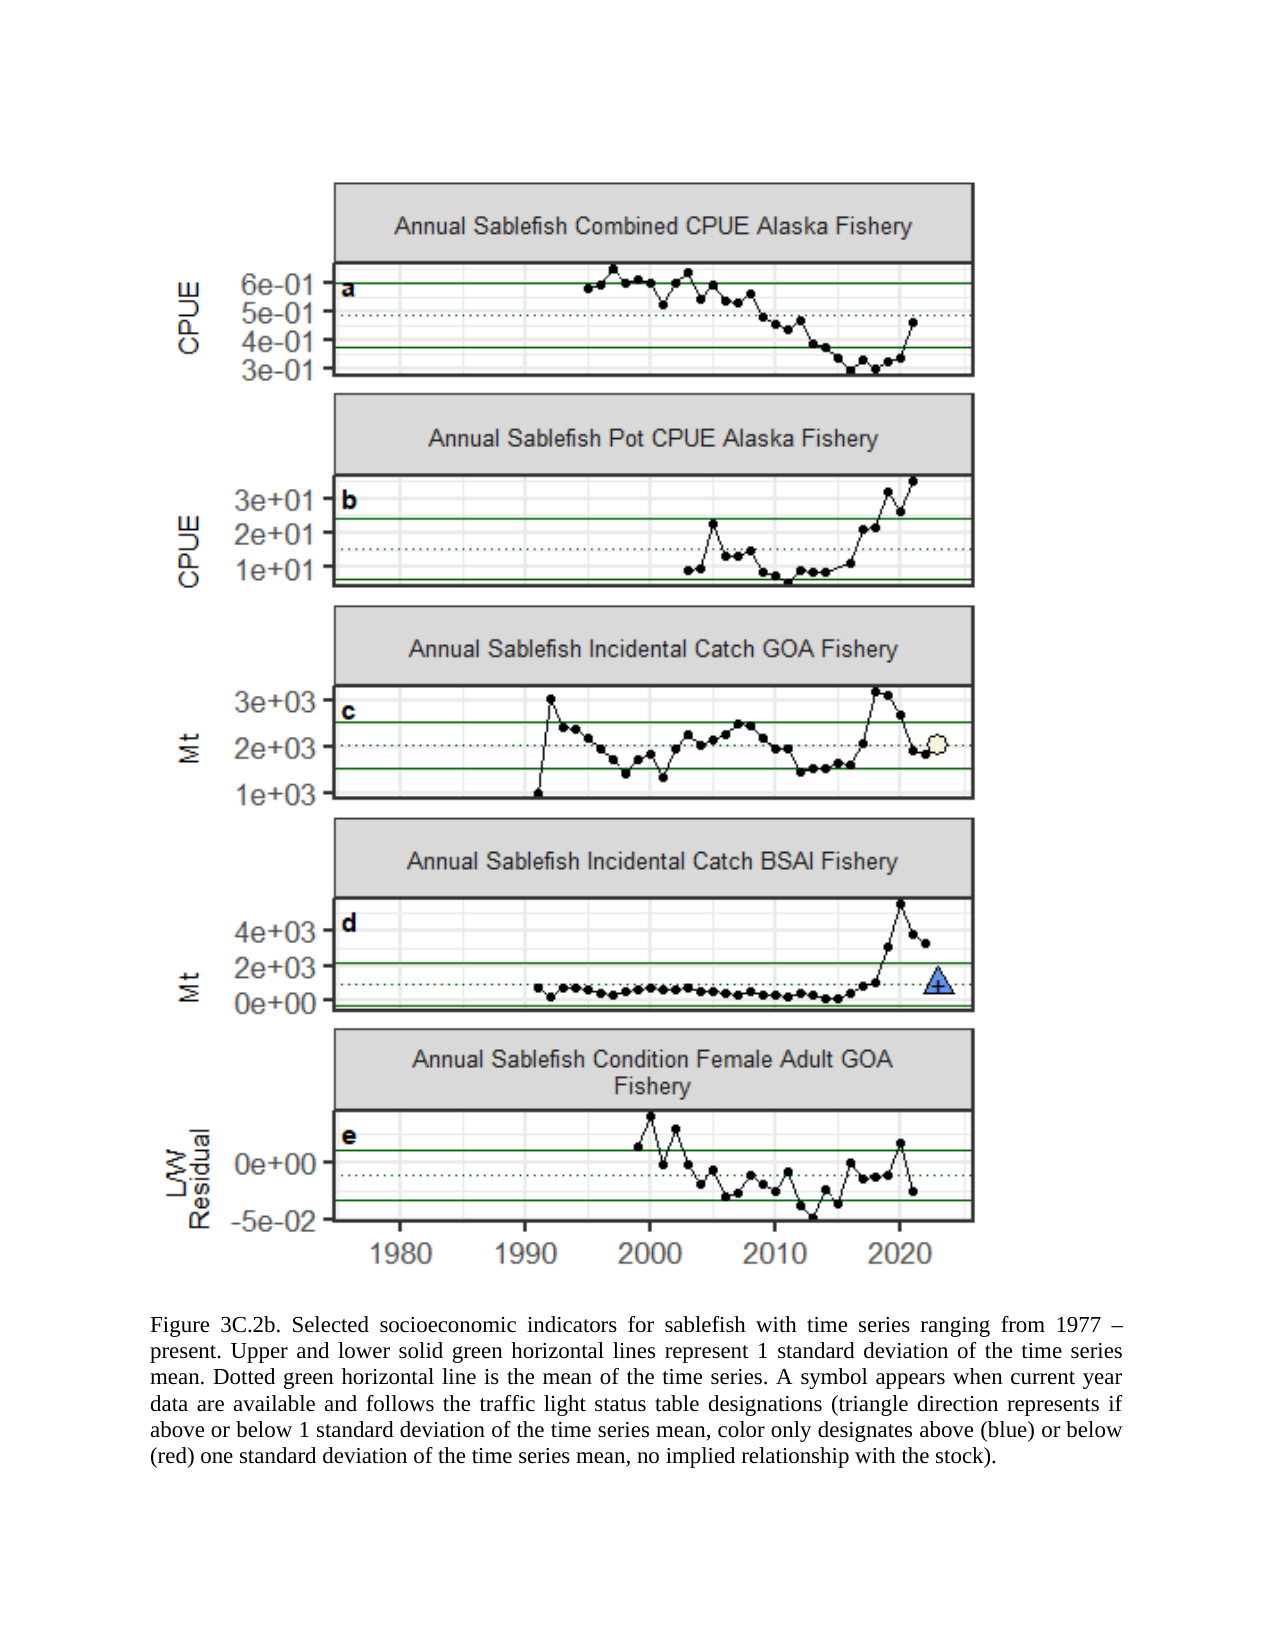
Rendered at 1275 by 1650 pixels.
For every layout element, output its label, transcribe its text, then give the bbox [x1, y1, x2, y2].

picture [150, 150, 1008, 1272]
text Figure 3C.2b. Selected socioeconomic indicators for sablefish with time series ranging from 1977 – present. Upper and lower solid green horizontal lines represent 1 standard deviation of the time series mean. Dotted green horizontal line is the mean of the time series. A symbol appears when current year data are available and follows the traffic light status table designations (triangle direction represents if above or below 1 standard deviation of the time series mean, color only designates above (blue) or below (red) one standard deviation of the time series mean, no implied relationship with the stock). [150, 1311, 1125, 1469]
